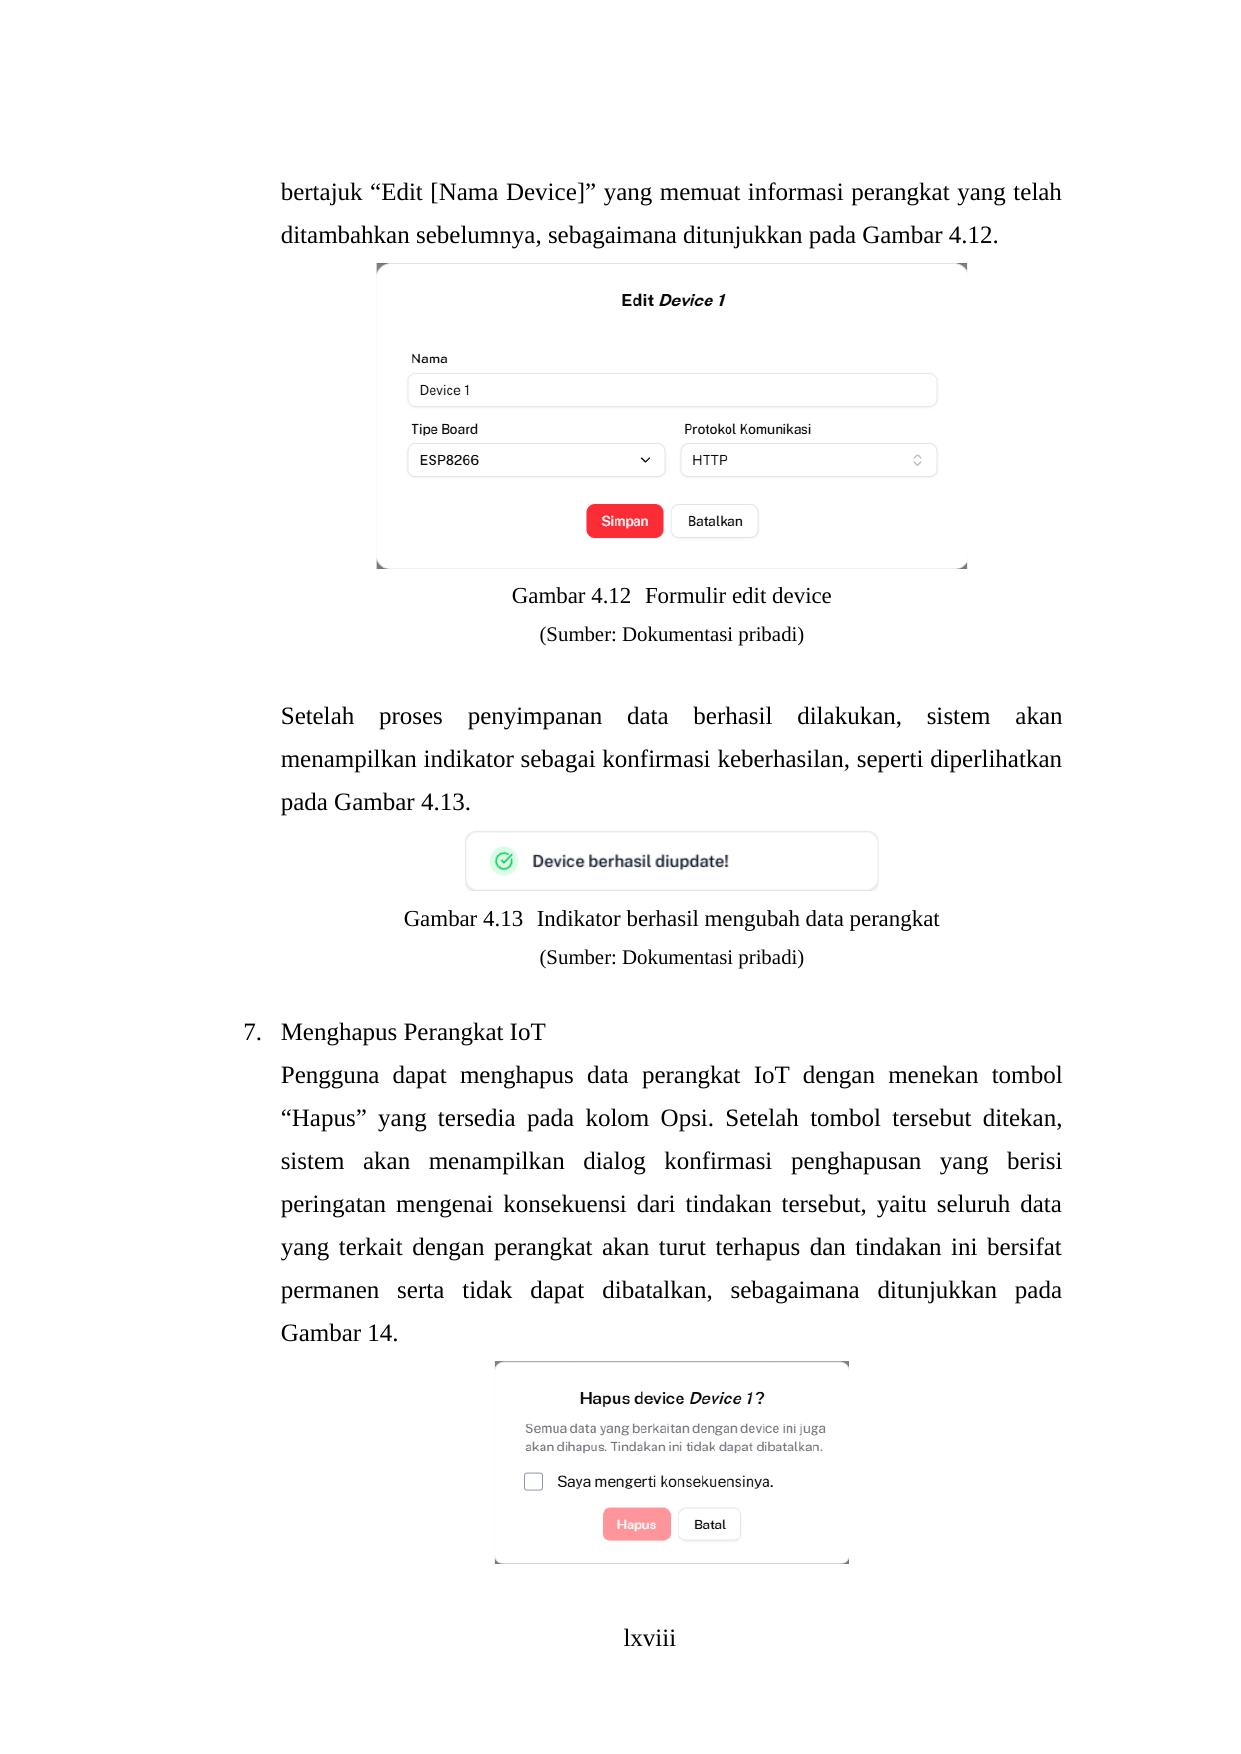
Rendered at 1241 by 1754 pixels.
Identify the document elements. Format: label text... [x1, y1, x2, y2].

list (Sumber: Dokumentasi pribadi) [281, 622, 1063, 646]
list Pengguna dapat menghapus data perangkat IoT dengan menekan tombol “Hapus” yang tersedia pada kolom Opsi. Setelah tombol tersebut ditekan, sistem akan menampilkan dialog konfirmasi penghapusan yang berisi peringatan mengenai konsekuensi dari tindakan tersebut, yaitu seluruh data yang terkait dengan perangkat akan turut terhapus dan tindakan ini bersifat permanen serta tidak dapat dibatalkan, sebagaimana ditunjukkan pada Gambar 14. [281, 1060, 1063, 1347]
picture [376, 263, 968, 569]
list Menghapus Perangkat IoT [243, 1017, 1063, 1045]
text Indikator berhasil mengubah data perangkat [281, 905, 1063, 931]
list Setelah proses penyimpanan data berhasil dilakukan, sistem akan menampilkan indikator sebagai konfirmasi keberhasilan, seperti diperlihatkan pada Gambar 4.13. [281, 701, 1063, 816]
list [281, 177, 1063, 249]
picture [465, 830, 879, 891]
picture [494, 1361, 849, 1564]
text Formulir edit device [281, 582, 1063, 609]
list (Sumber: Dokumentasi pribadi) [281, 944, 1063, 969]
